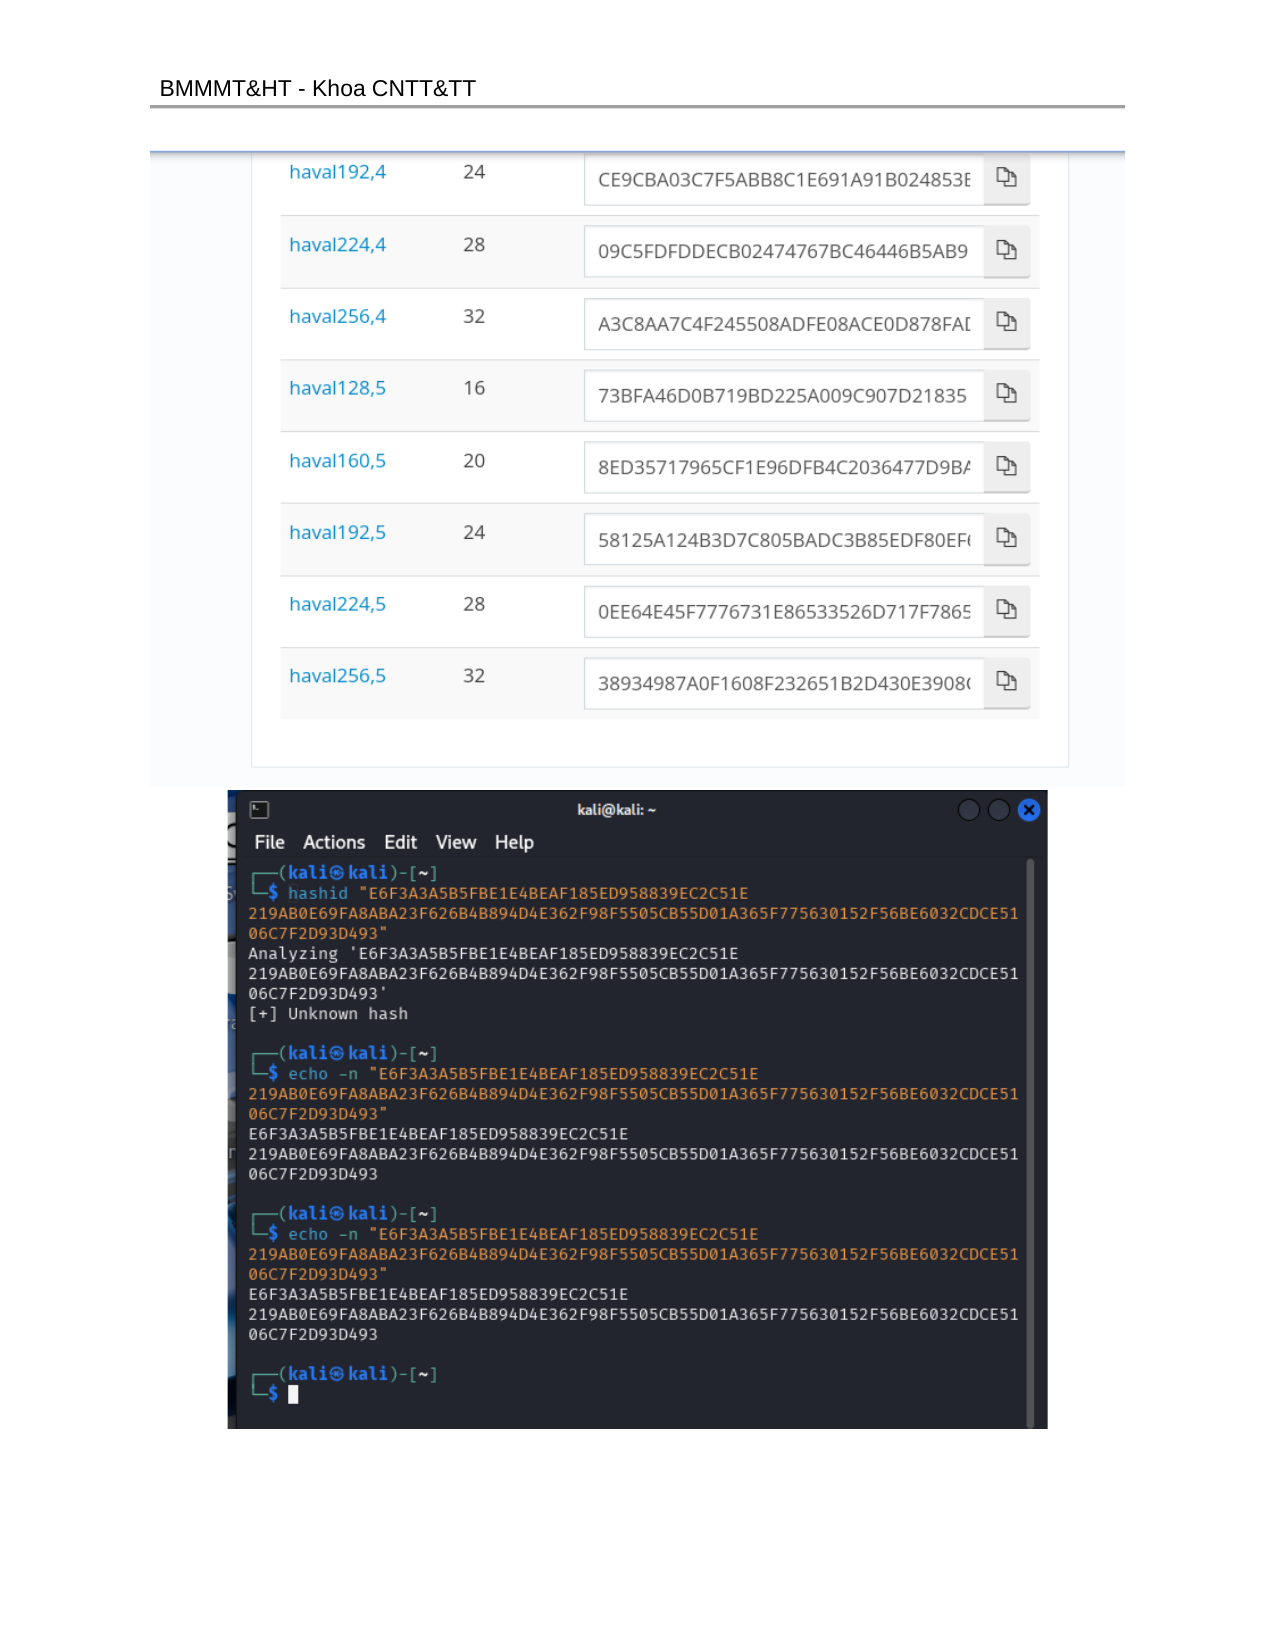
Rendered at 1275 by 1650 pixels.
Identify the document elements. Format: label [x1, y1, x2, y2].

picture [150, 150, 1125, 787]
picture [227, 790, 1048, 1429]
